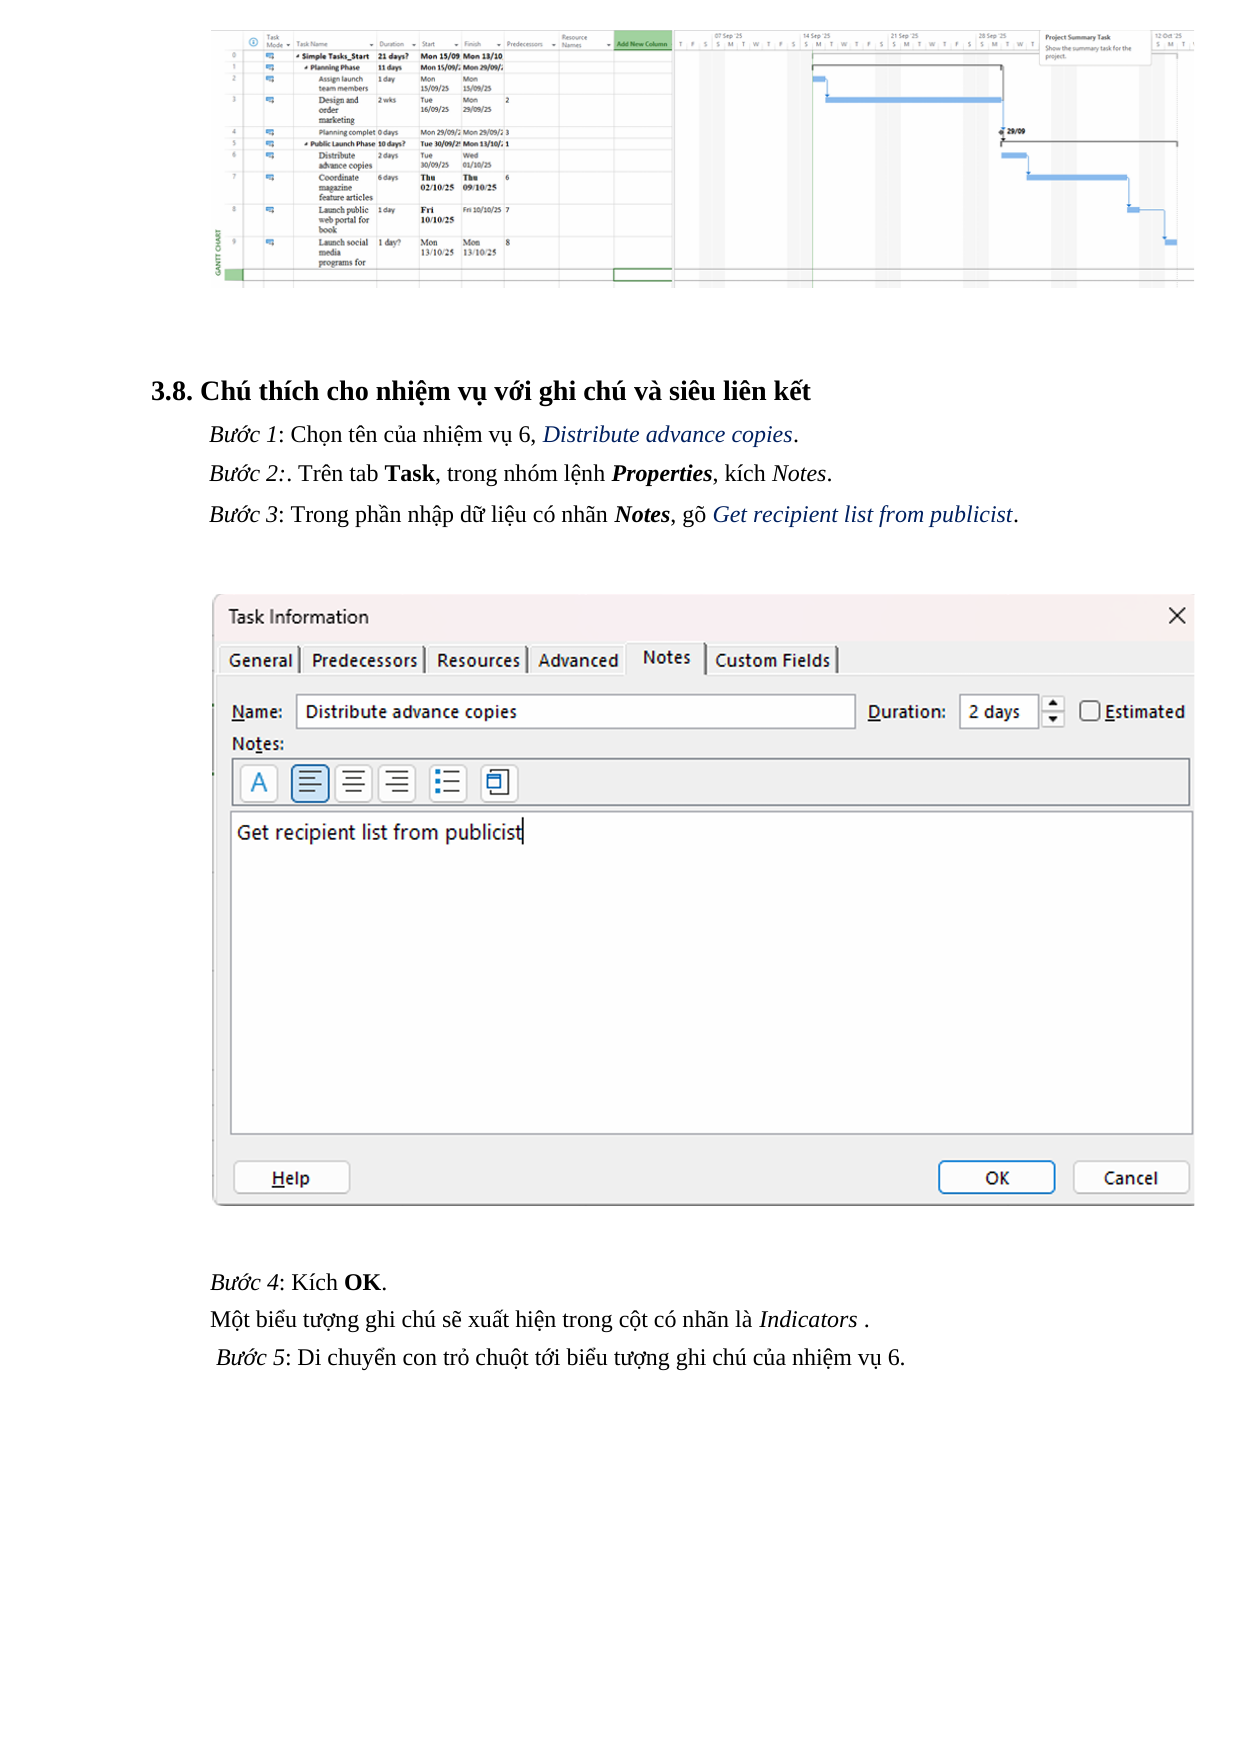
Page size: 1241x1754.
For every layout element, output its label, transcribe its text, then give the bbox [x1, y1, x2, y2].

text Bước 2:. Trên tab Task, trong nhóm lệnh Properties, kích Notes. [209, 459, 1129, 487]
text Bước 3: Trong phần nhập dữ liệu có nhãn Notes, gõ Get recipient list from publicist. [209, 500, 1056, 528]
text Bước 4: Kích OK. [209, 1267, 984, 1295]
text Một biểu tượng ghi chú sẽ xuất hiện trong cột có nhãn là Indicators . [209, 1305, 984, 1333]
picture [208, 594, 1195, 1206]
text Bước 5: Di chuyển con trỏ chuột tới biểu tượng ghi chú của nhiệm vụ 6. [209, 1342, 984, 1370]
text Bước 1: Chọn tên của nhiệm vụ 6, Distribute advance copies. [209, 420, 1129, 447]
picture [208, 30, 1195, 288]
text 3.8. Chú thích cho nhiệm vụ với ghi chú và siêu liên kết [151, 375, 1114, 406]
